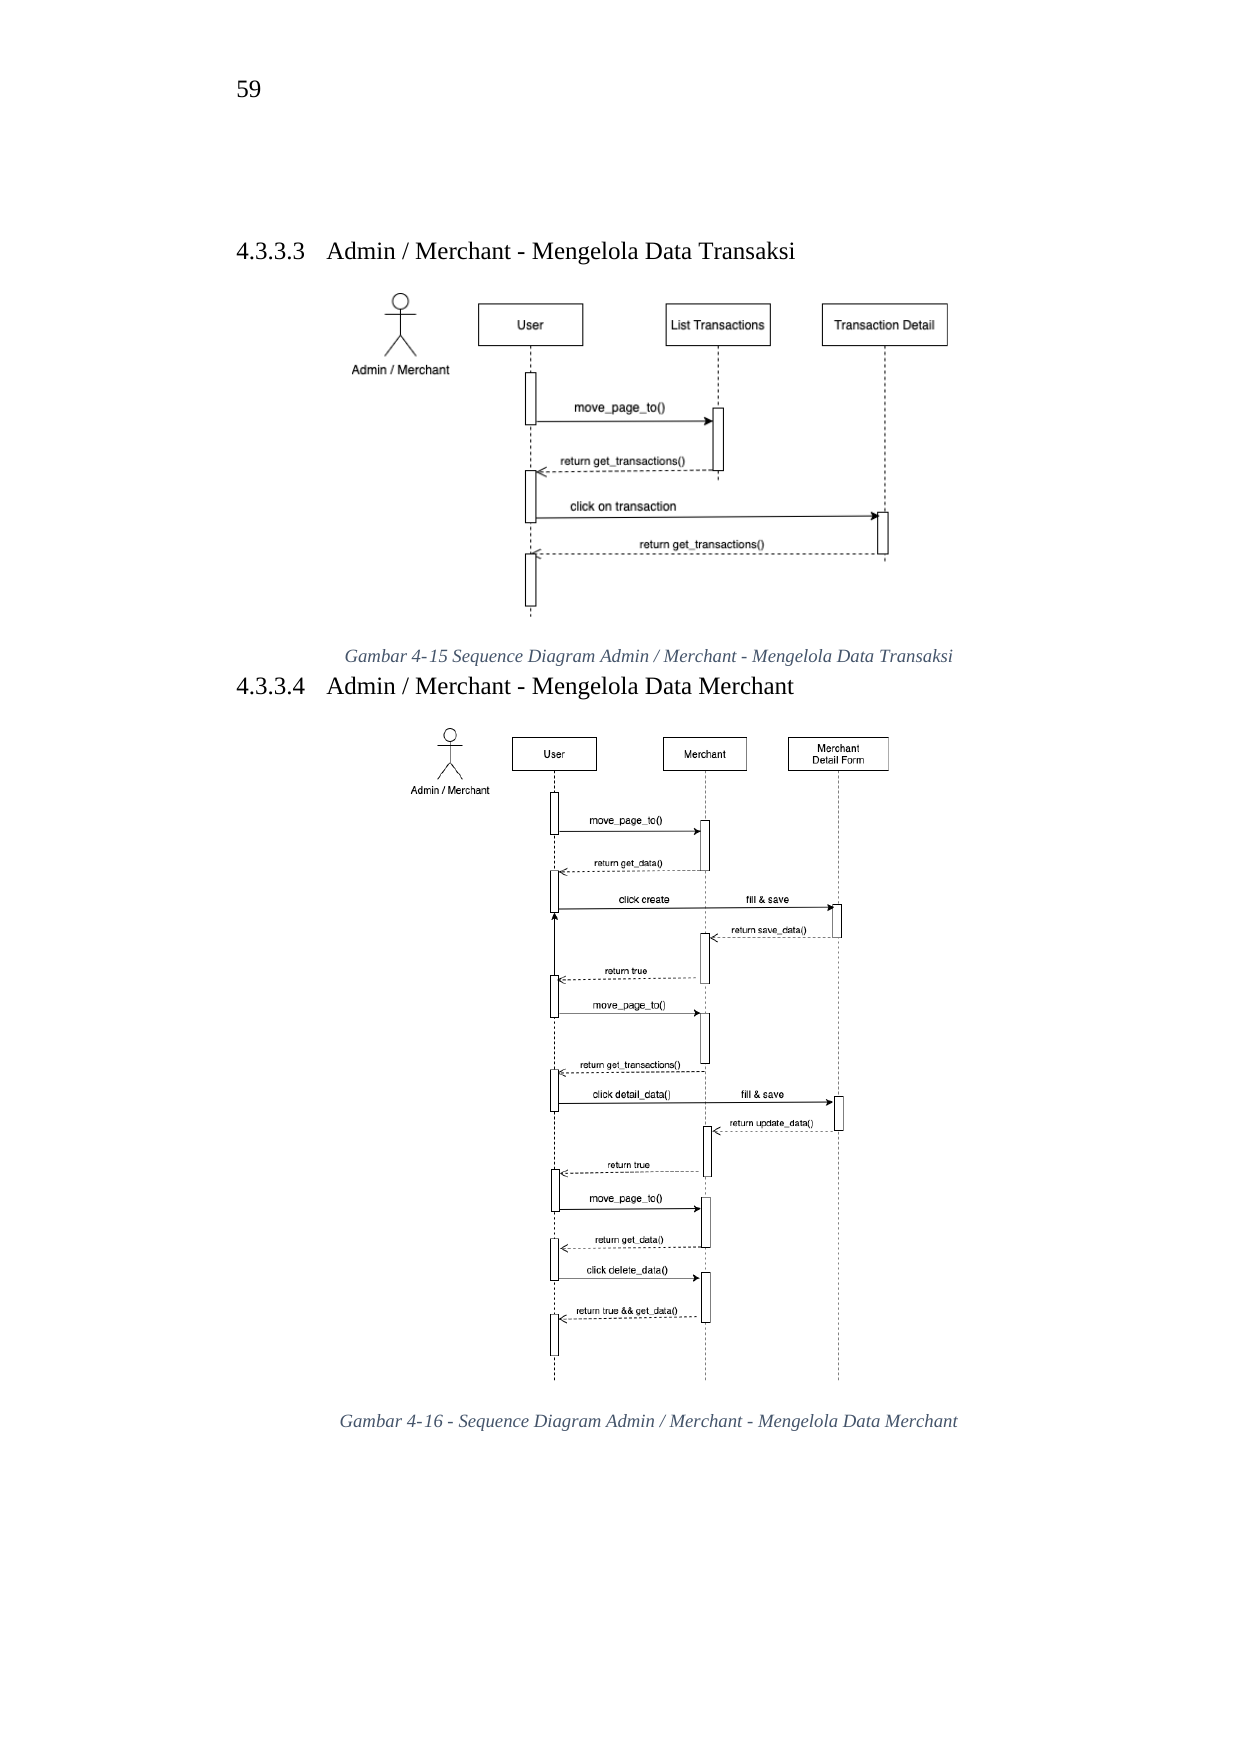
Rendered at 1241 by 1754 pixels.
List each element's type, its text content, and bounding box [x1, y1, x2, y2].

subtitle Admin / Merchant - Mengelola Data Merchant [236, 671, 1063, 700]
picture [351, 293, 948, 617]
subtitle Admin / Merchant - Mengelola Data Transaksi [236, 236, 1063, 265]
picture [410, 728, 889, 1381]
